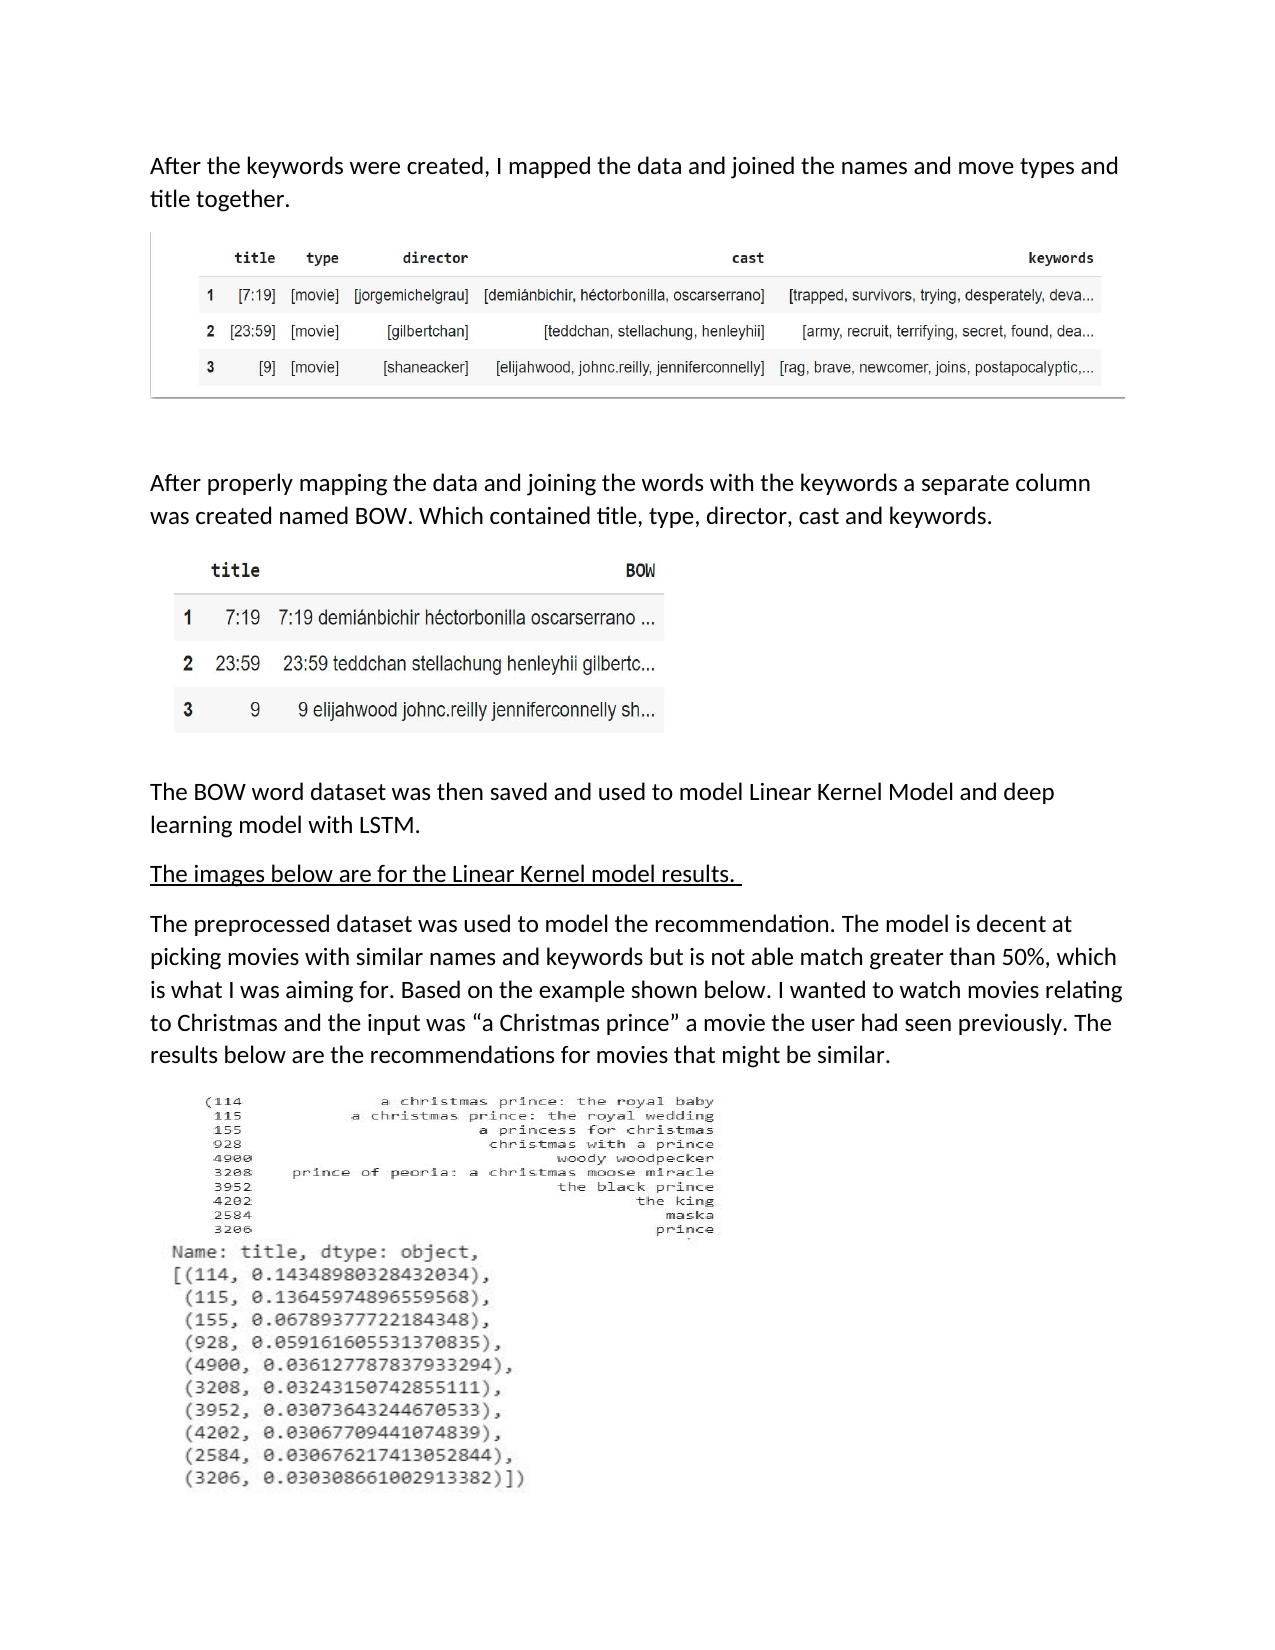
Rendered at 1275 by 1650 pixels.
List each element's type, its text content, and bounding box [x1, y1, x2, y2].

picture [150, 1089, 753, 1237]
picture [150, 1238, 761, 1497]
text After the keywords were created, I mapped the data and joined the names and move types and title together. [150, 150, 1125, 213]
picture [150, 550, 692, 757]
text The preprocessed dataset was used to model the recommendation. The model is decent at picking movies with similar names and keywords but is not able match greater than 50%, which is what I was aiming for. Based on the example shown below. I wanted to watch movies relating to Christmas and the input was “a Christmas prince” a movie the user had seen previously. The results below are the recommendations for movies that might be similar. [150, 908, 1125, 1070]
picture [150, 232, 1125, 399]
text After properly mapping the data and joining the words with the keywords a separate column was created named BOW. Which contained title, type, director, cast and keywords. [150, 467, 1125, 531]
text The images below are for the Linear Kernel model results. [150, 858, 1125, 889]
text The BOW word dataset was then saved and used to model Linear Kernel Model and deep learning model with LSTM. [150, 776, 1125, 839]
